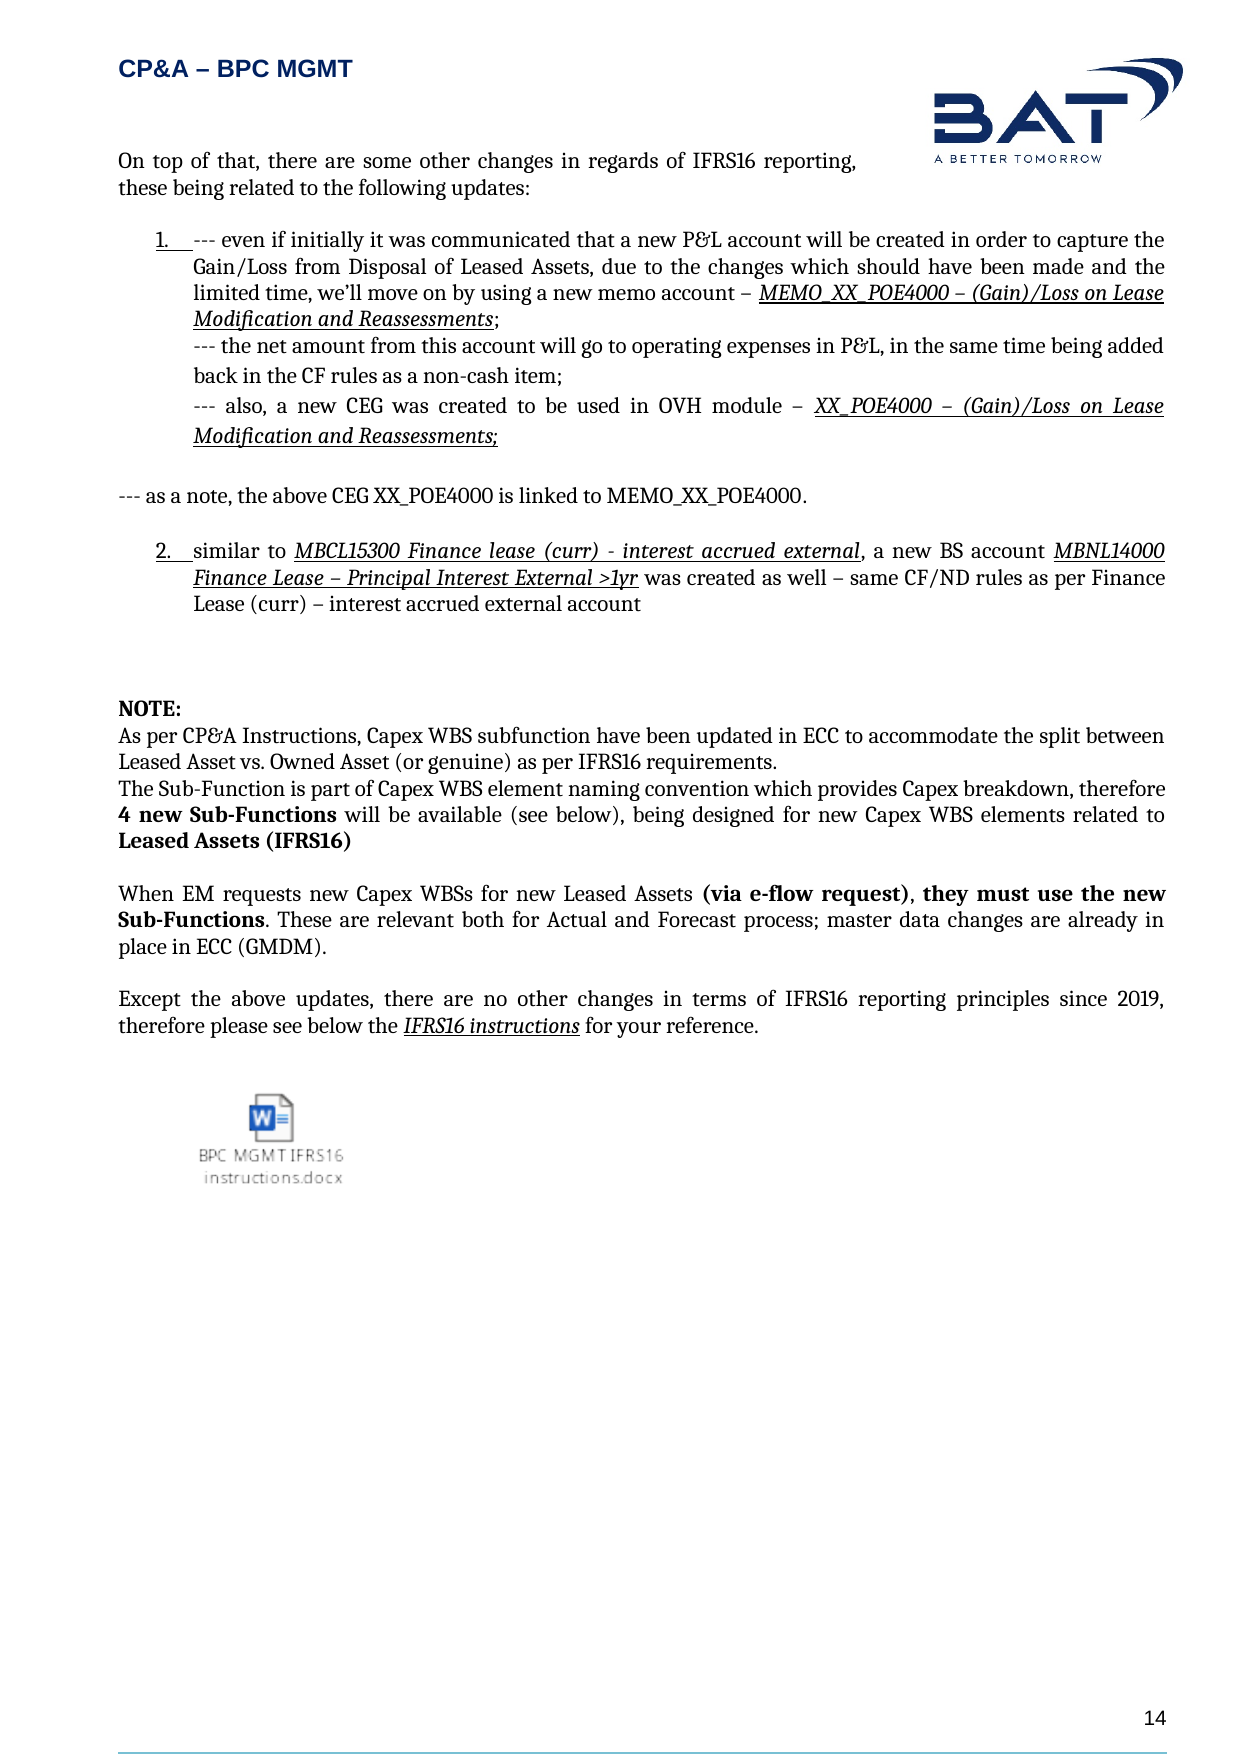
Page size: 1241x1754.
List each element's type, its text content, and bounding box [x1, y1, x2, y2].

text As per CP&A Instructions, Capex WBS subfunction have been updated in ECC to accommodate the split between Leased Asset vs. Owned Asset (or genuine) as per IFRS16 requirements. [118, 723, 1167, 775]
list --- the net amount from this account will go to operating expenses in P&L, in the same time being added back in the CF rules as a non-cash item; [193, 333, 1167, 389]
list similar to MBCL15300 Finance lease (curr) - interest accrued external, a new BS account MBNL14000 Finance Lease – Principal Interest External >1yr was created as well – same CF/ND rules as per Finance Lease (curr) – interest accrued external account [156, 538, 1167, 617]
text --- as a note, the above CEG XX_POE4000 is linked to MEMO_XX_POE4000. [118, 483, 1167, 509]
text The Sub-Function is part of Capex WBS element naming convention which provides Capex breakdown, therefore 4 new Sub-Functions will be available (see below), being designed for new Capex WBS elements related to Leased Assets (IFRS16) [118, 775, 1167, 854]
text Except the above updates, there are no other changes in terms of IFRS16 reporting principles since 2019, therefore please see below the IFRS16 instructions for your reference. [118, 986, 1167, 1039]
text When EM requests new Capex WBSs for new Leased Assets (via e-flow request), they must use the new Sub-Functions. These are relevant both for Actual and Forecast process; master data changes are already in place in ECC (GMDM). [118, 881, 1167, 960]
text NOTE: [118, 696, 1167, 723]
text On top of that, there are some other changes in regards of IFRS16 reporting, these being related to the following updates: [118, 148, 1167, 201]
list --- even if initially it was communicated that a new P&L account will be created in order to capture the Gain/Loss from Disposal of Leased Assets, due to the changes which should have been made and the limited time, we’ll move on by using a new memo account – MEMO_XX_POE4000 – (Gain)/Loss on Lease Modification and Reassessments; [156, 227, 1167, 333]
picture [876, 0, 1240, 221]
list --- also, a new CEG was created to be used in OVH module – XX_POE4000 – (Gain)/Loss on Lease Modification and Reassessments; [193, 393, 1167, 449]
